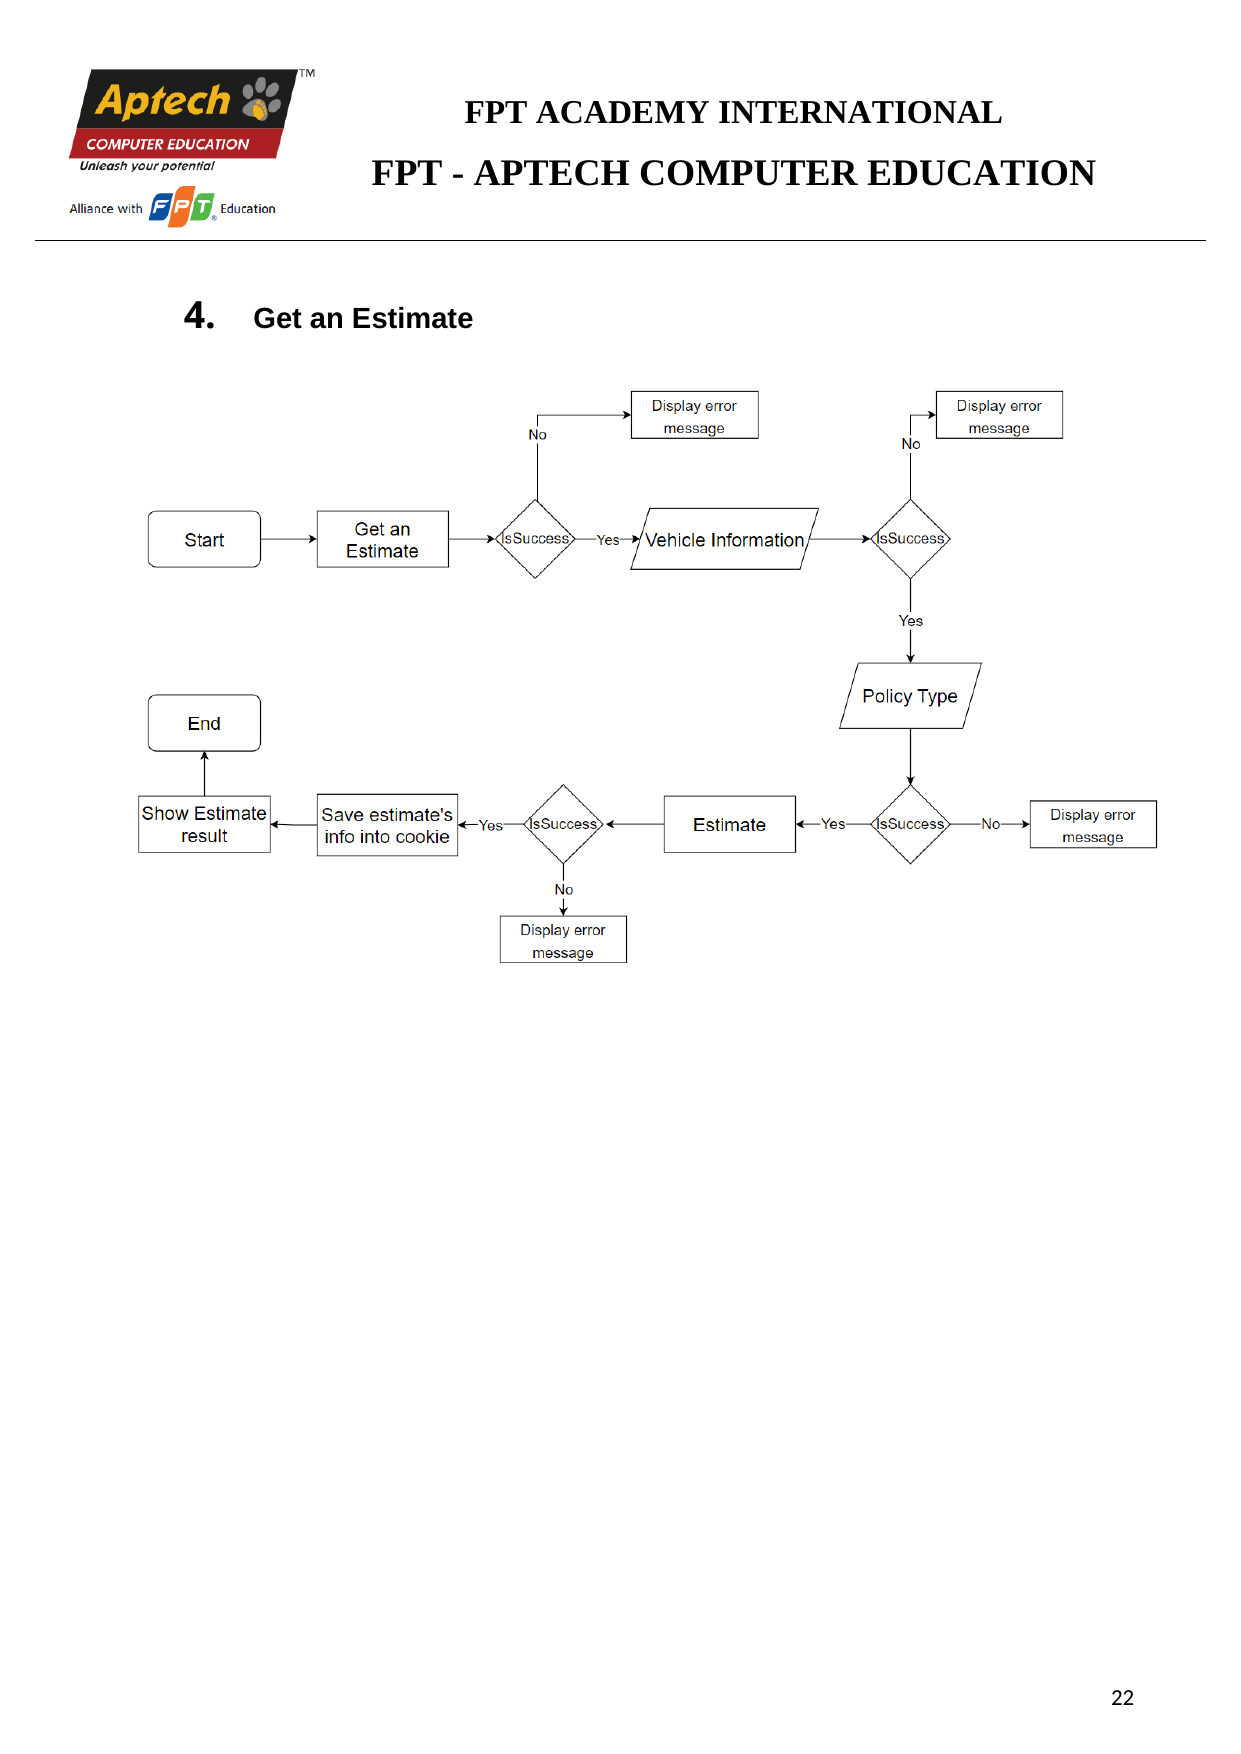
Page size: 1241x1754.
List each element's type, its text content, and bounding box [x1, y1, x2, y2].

picture [131, 376, 1163, 966]
picture [65, 62, 318, 232]
subtitle Get an Estimate [216, 288, 1134, 339]
